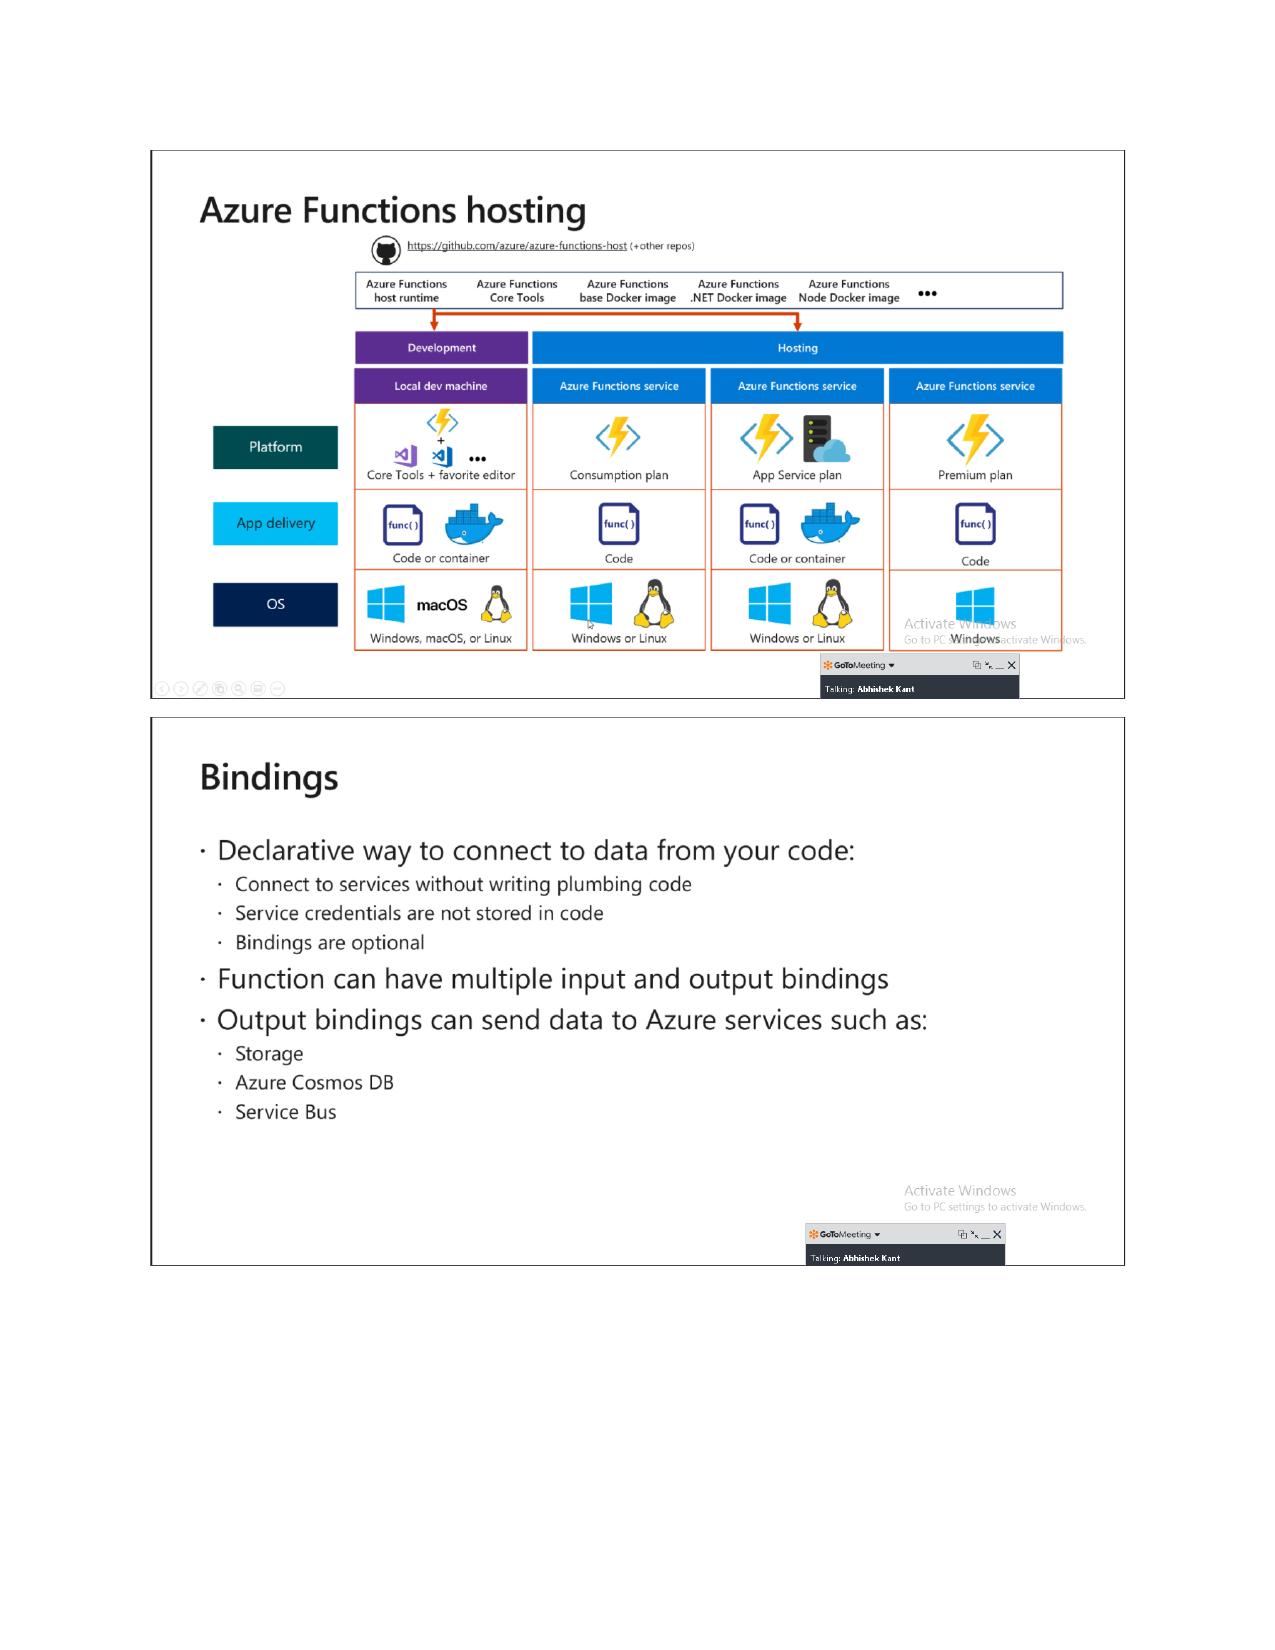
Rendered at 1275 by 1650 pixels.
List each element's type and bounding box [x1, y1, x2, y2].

picture [150, 150, 1125, 699]
picture [150, 717, 1125, 1266]
